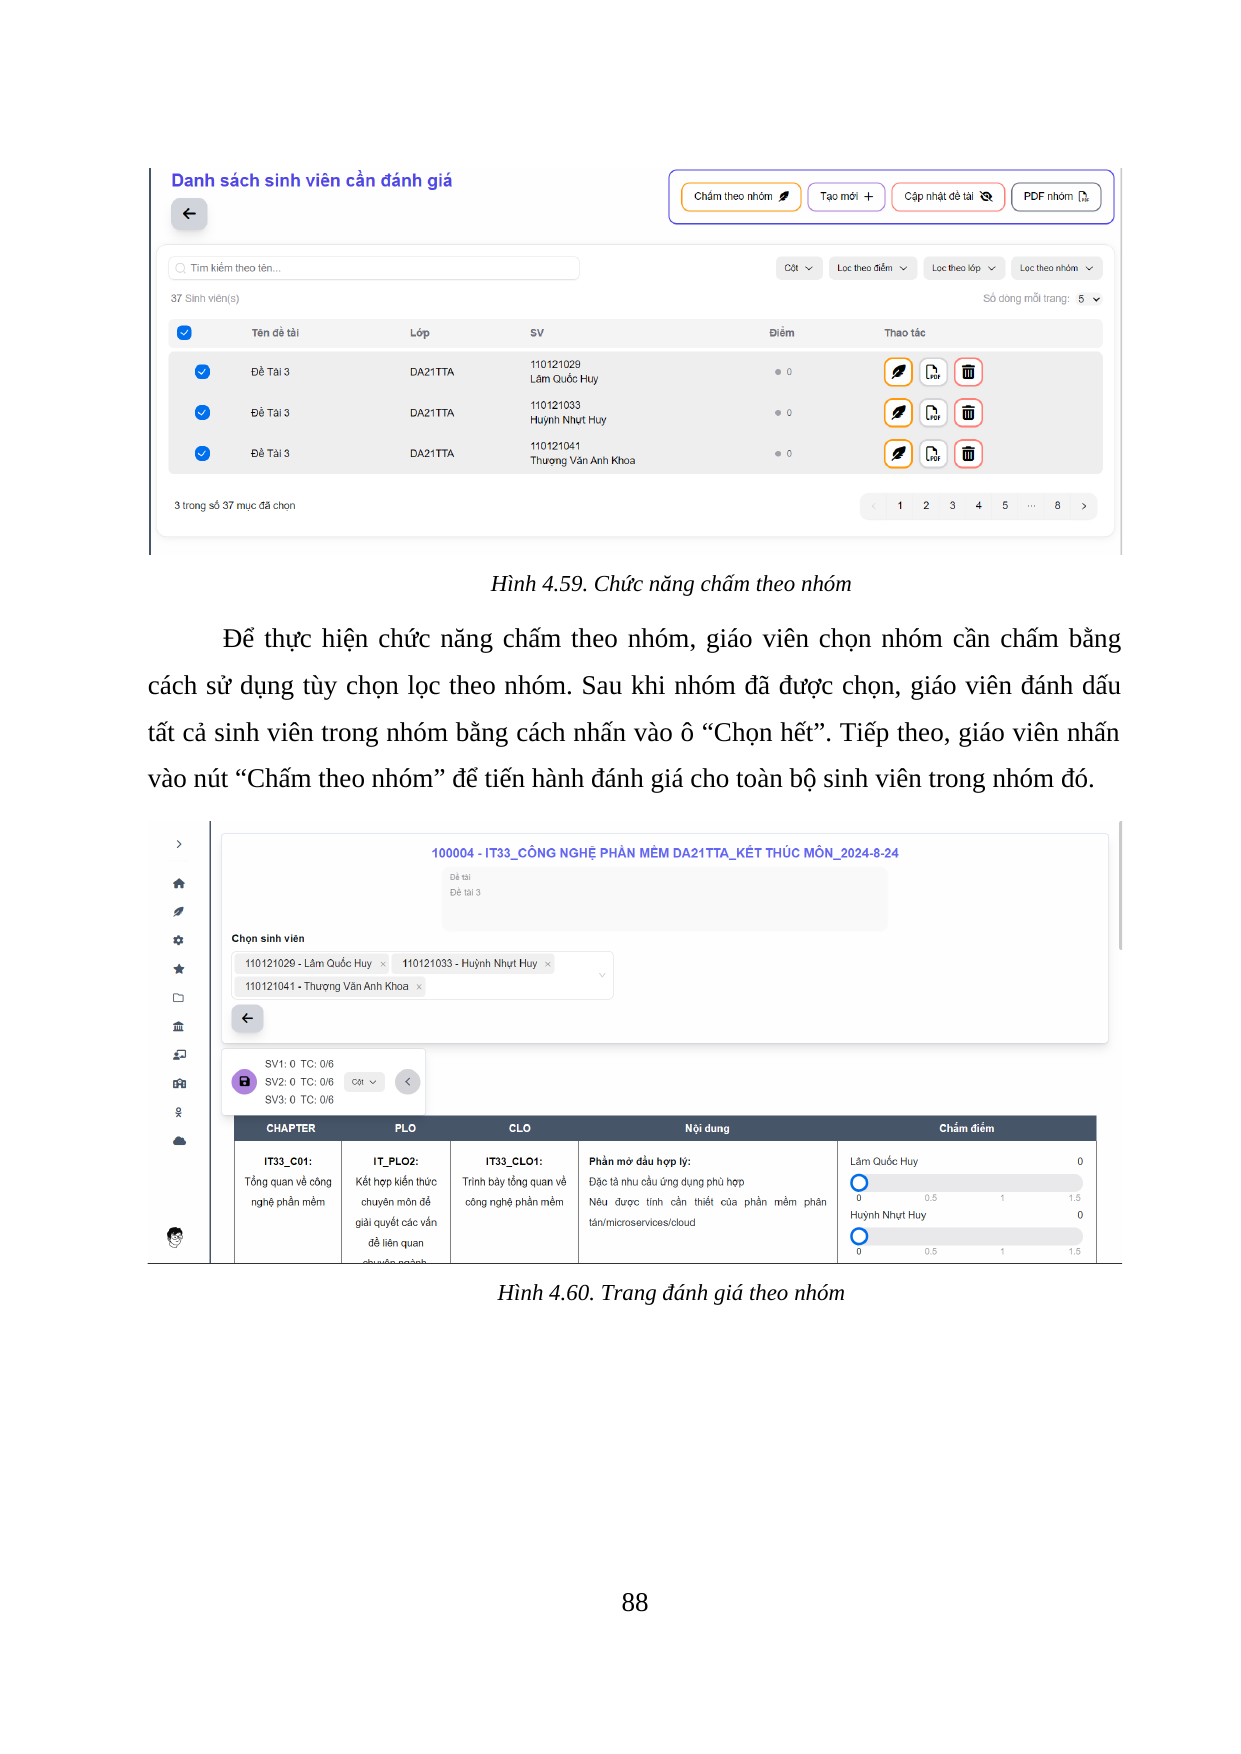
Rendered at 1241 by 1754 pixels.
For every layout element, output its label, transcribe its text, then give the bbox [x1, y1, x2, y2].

text Để thực hiện chức năng chấm theo nhóm, giáo viên chọn nhóm cần chấm bằng cách sử dụng tùy chọn lọc theo nhóm. Sau khi nhóm đã được chọn, giáo viên đánh dấu tất cả sinh viên trong nhóm bằng cách nhấn vào ô “Chọn hết”. Tiếp theo, giáo viên nhấn vào nút “Chấm theo nhóm” để tiến hành đánh giá cho toàn bộ sinh viên trong nhóm đó. [148, 622, 1122, 794]
picture [147, 821, 1123, 1264]
picture [147, 168, 1123, 555]
